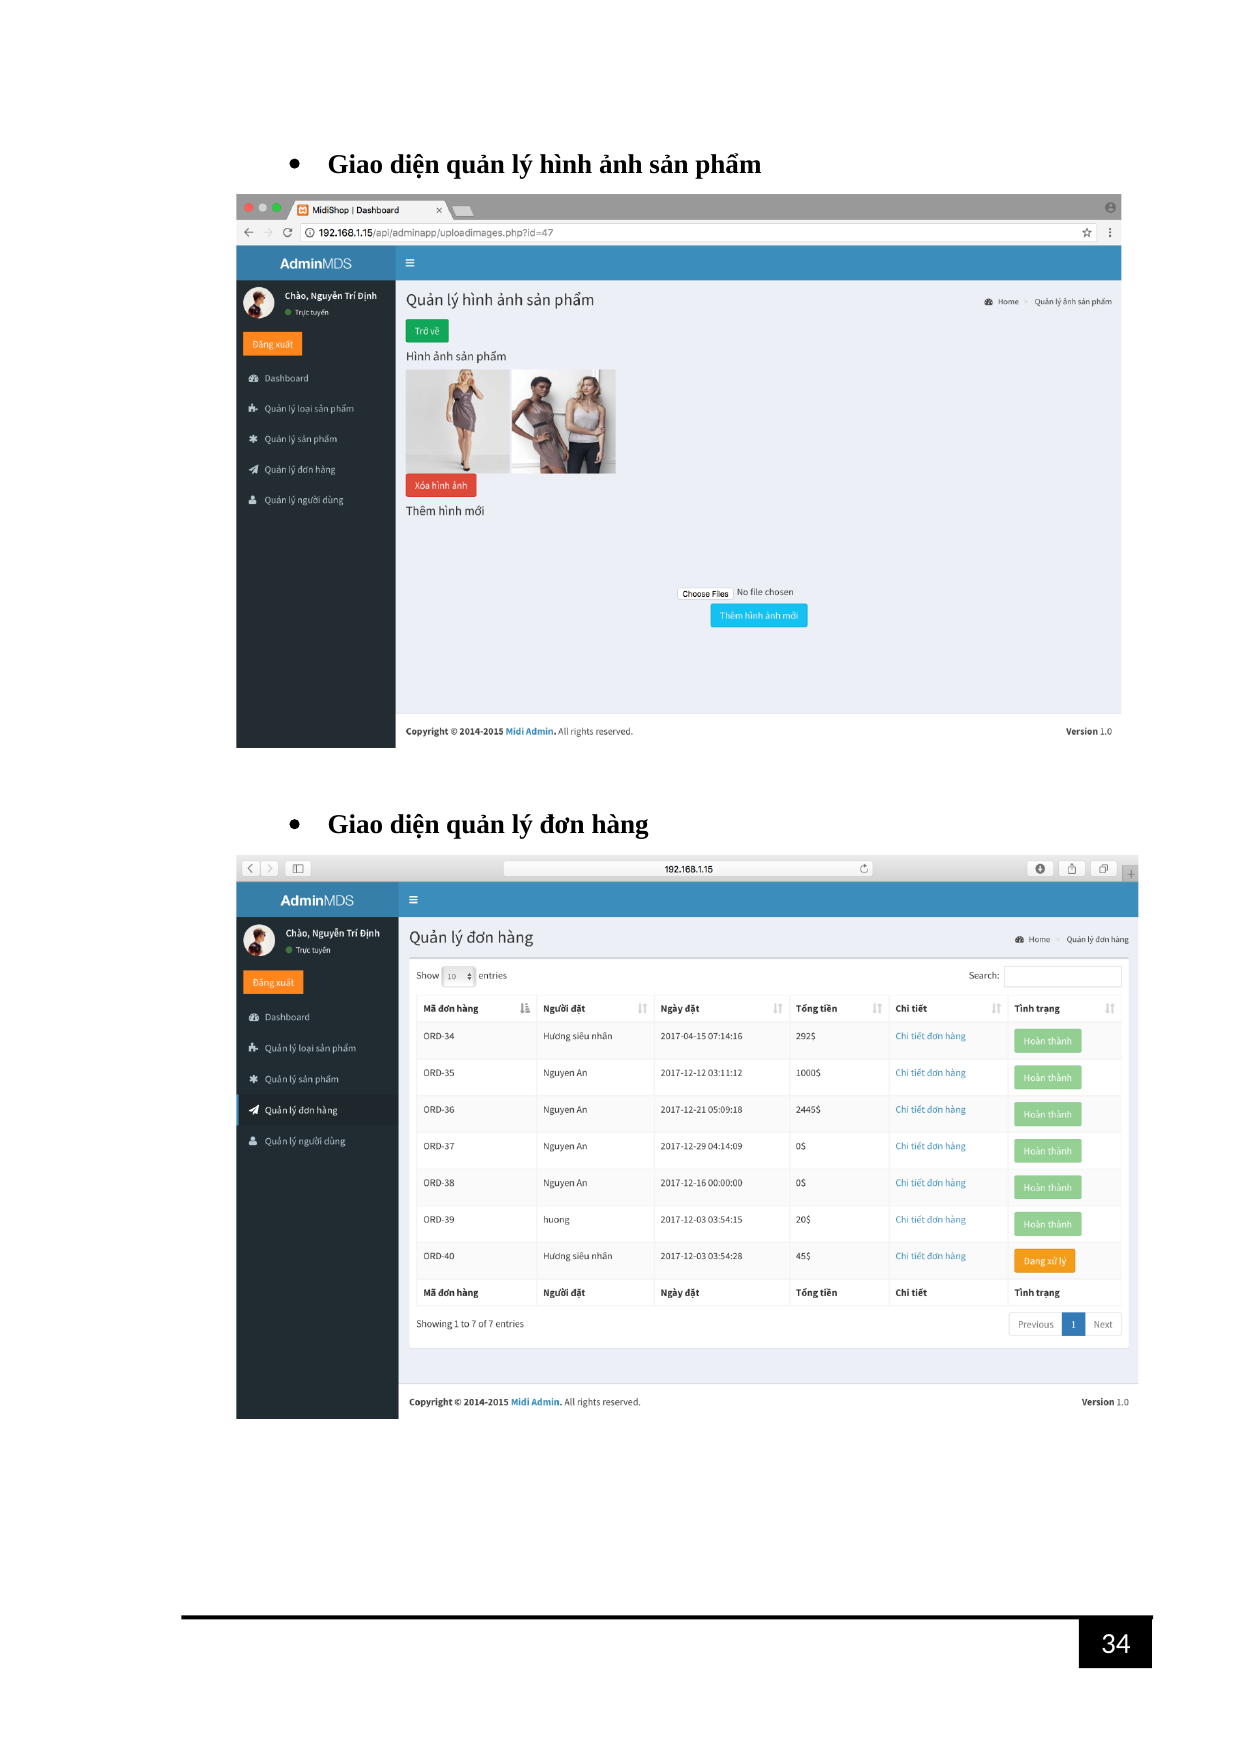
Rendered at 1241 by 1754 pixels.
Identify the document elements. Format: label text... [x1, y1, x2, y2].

picture [236, 194, 1122, 748]
list Giao diện quản lý hình ảnh sản phẩm [290, 148, 1122, 179]
picture [236, 855, 1139, 1419]
list Giao diện quản lý đơn hàng [290, 808, 1122, 839]
